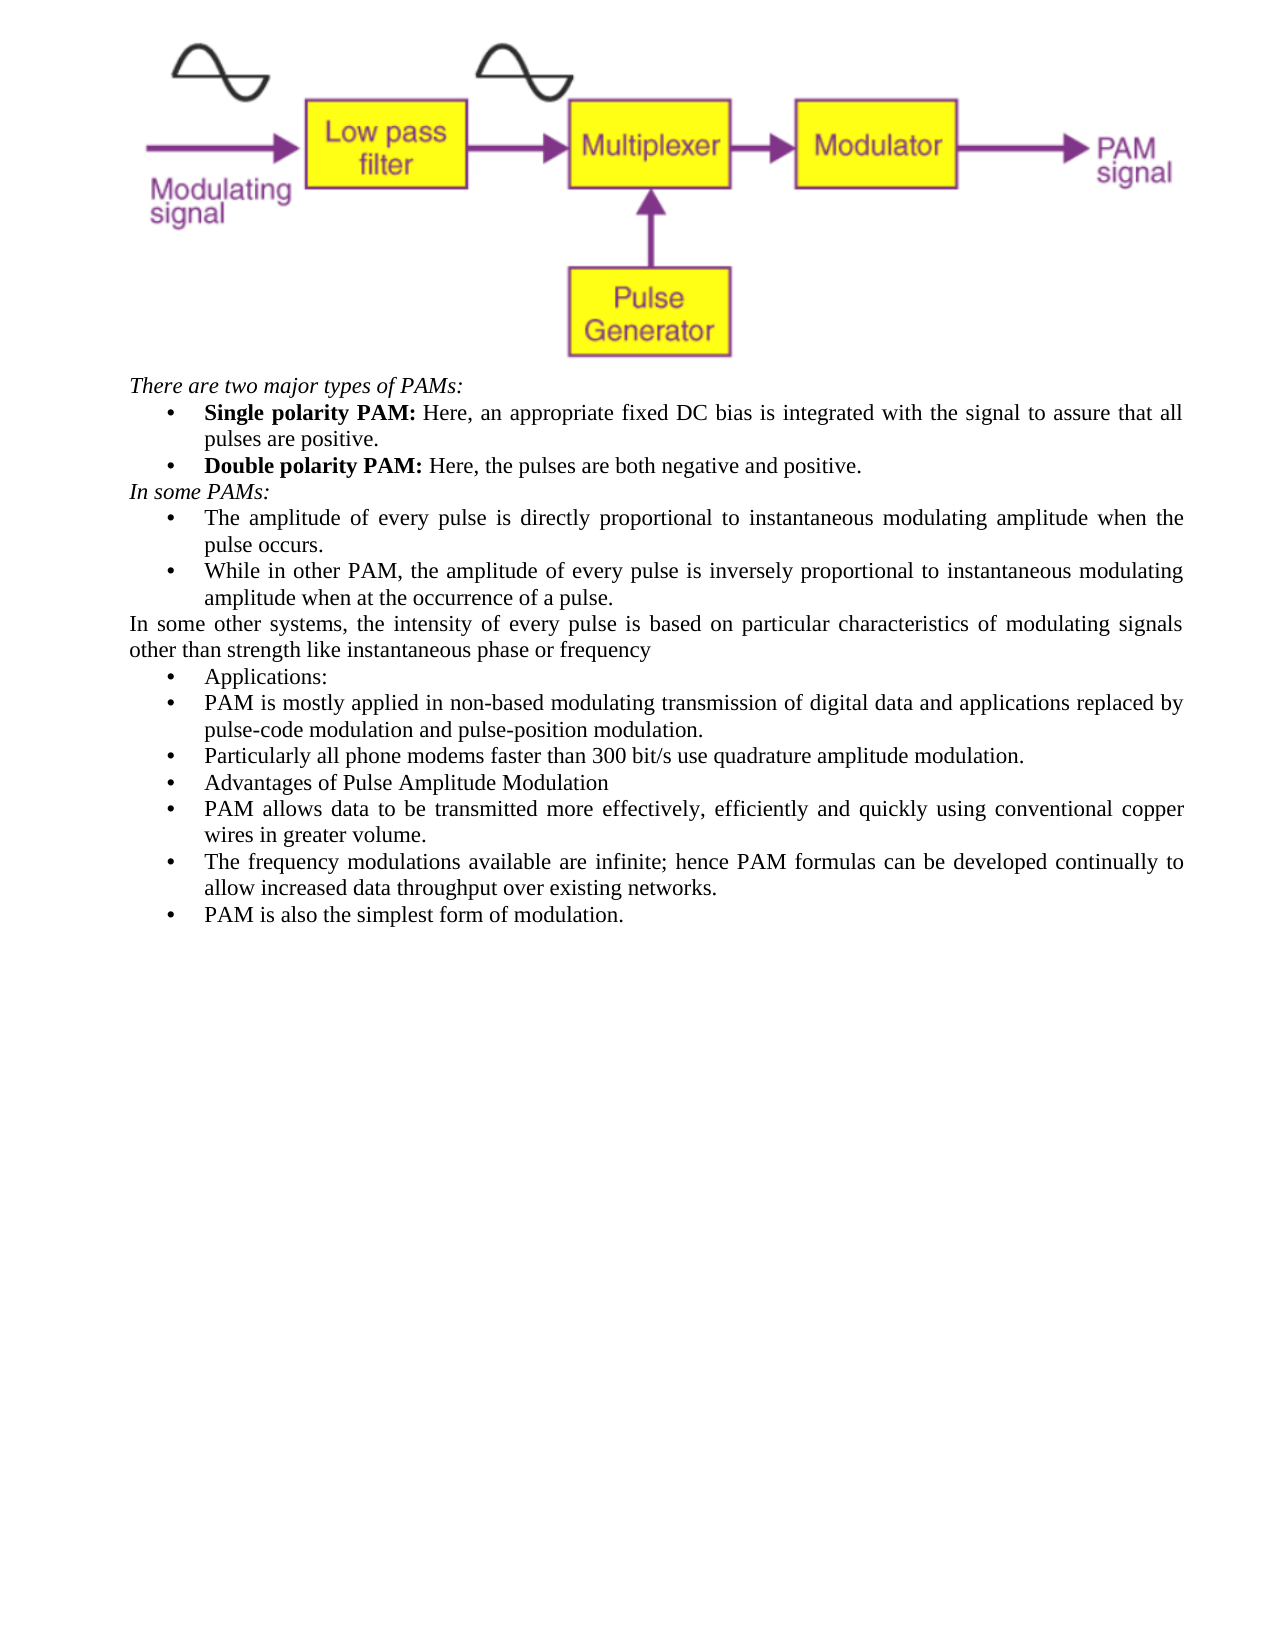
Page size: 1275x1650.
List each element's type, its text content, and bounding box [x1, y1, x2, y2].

list Particularly all phone modems faster than 300 bit/s use quadrature amplitude modulation. [167, 742, 1185, 768]
text In some other systems, the intensity of every pulse is based on particular characteristics of modulating signals other than strength like instantaneous phase or frequency [129, 610, 1185, 663]
list The amplitude of every pulse is directly proportional to instantaneous modulating amplitude when the pulse occurs. [167, 504, 1185, 557]
list The frequency modulations available are infinite; hence PAM formulas can be developed continually to allow increased data throughput over existing networks. [167, 848, 1185, 901]
list PAM is also the simplest form of modulation. [167, 901, 1185, 927]
text There are two major types of PAMs: [129, 373, 1185, 399]
picture [129, 22, 1186, 373]
list PAM allows data to be transmitted more effectively, efficiently and quickly using conventional copper wires in greater volume. [167, 795, 1185, 848]
list Single polarity PAM: Here, an appropriate fixed DC bias is integrated with the signal to assure that all pulses are positive. [167, 399, 1185, 452]
list PAM is mostly applied in non-based modulating transmission of digital data and applications replaced by pulse-code modulation and pulse-position modulation. [167, 689, 1185, 742]
list While in other PAM, the amplitude of every pulse is inversely proportional to instantaneous modulating amplitude when at the occurrence of a pulse. [167, 557, 1185, 610]
list Applications: [167, 663, 1185, 689]
text In some PAMs: [129, 478, 1185, 504]
list Double polarity PAM: Here, the pulses are both negative and positive. [167, 452, 1185, 478]
list Advantages of Pulse Amplitude Modulation [167, 768, 1185, 795]
